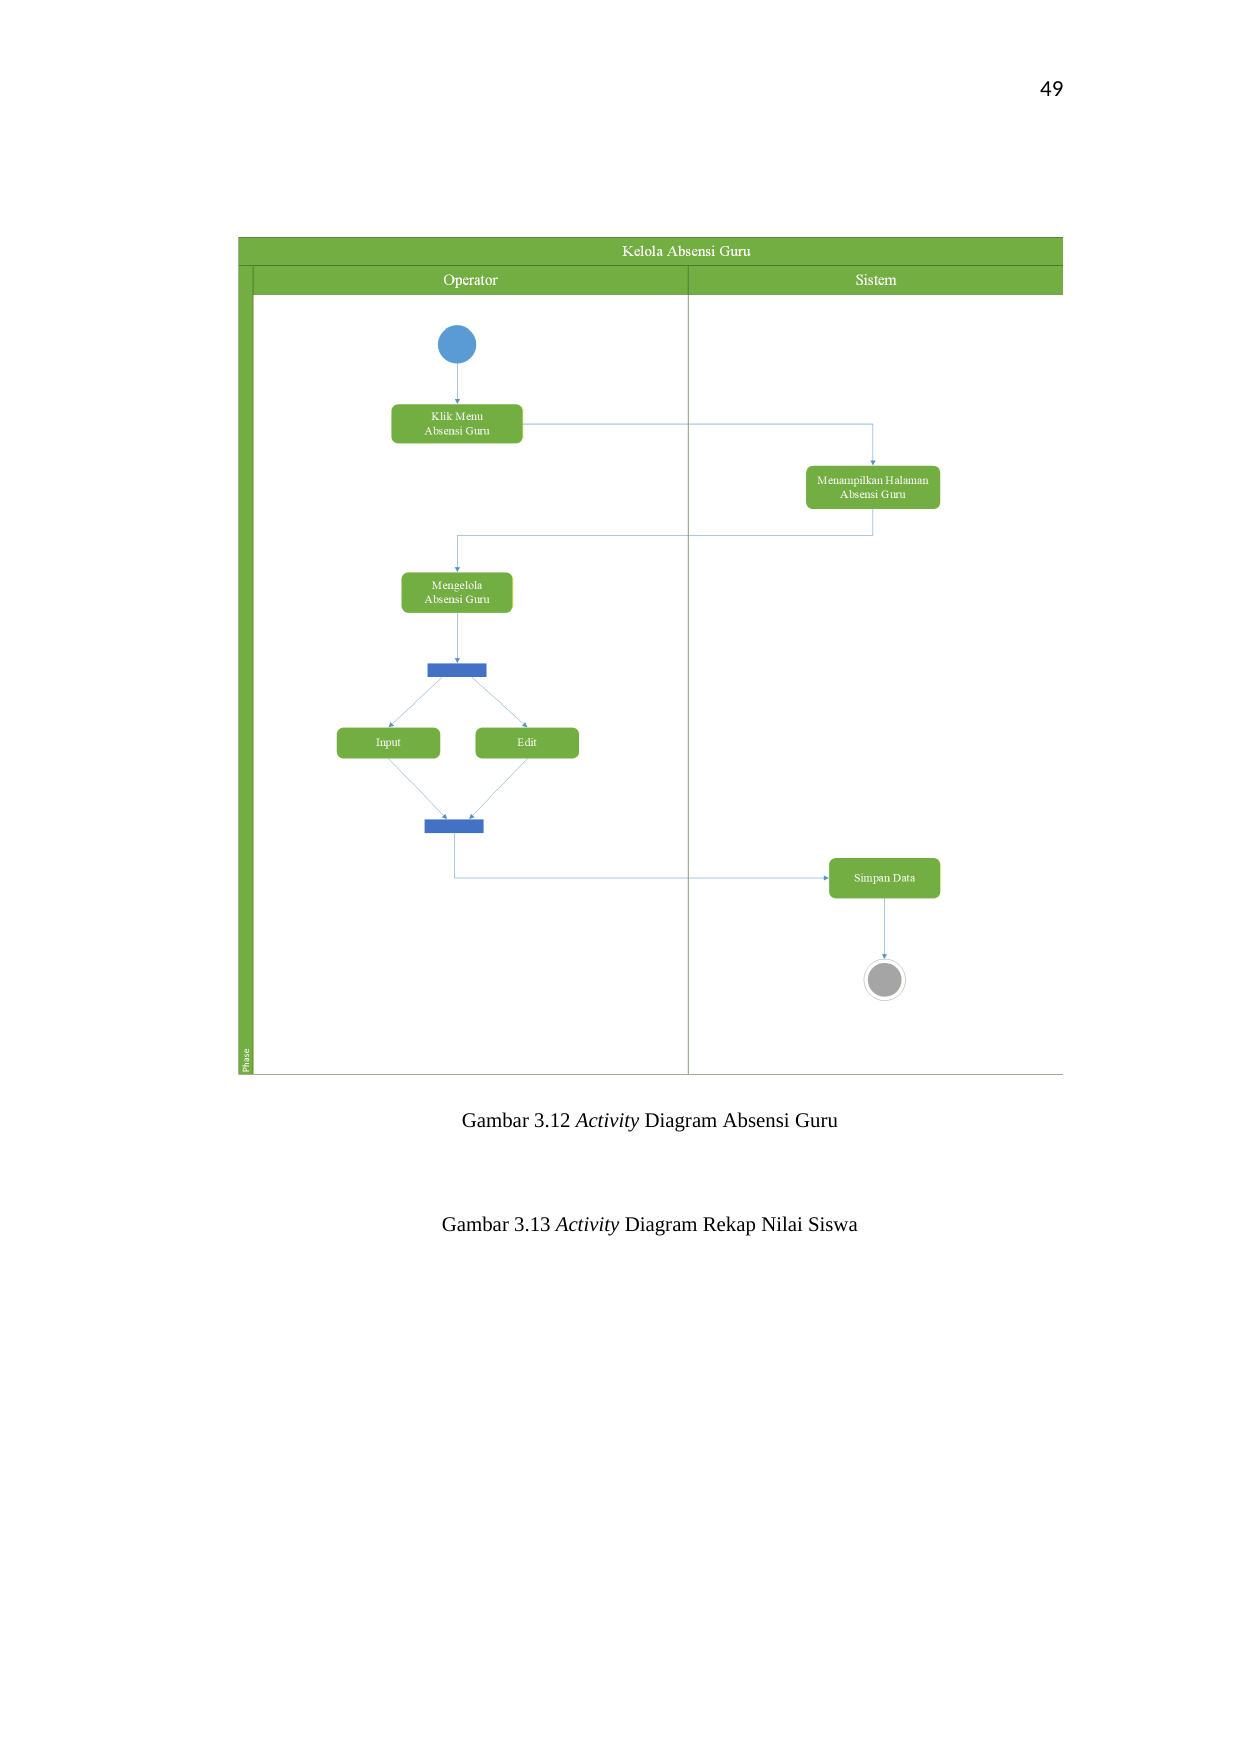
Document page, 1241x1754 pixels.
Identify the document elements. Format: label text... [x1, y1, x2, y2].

text Gambar 3.12 Activity Diagram Absensi Guru [236, 1108, 1063, 1132]
text Gambar 3.13 Activity Diagram Rekap Nilai Siswa [236, 1212, 1063, 1236]
picture [236, 236, 1063, 1078]
